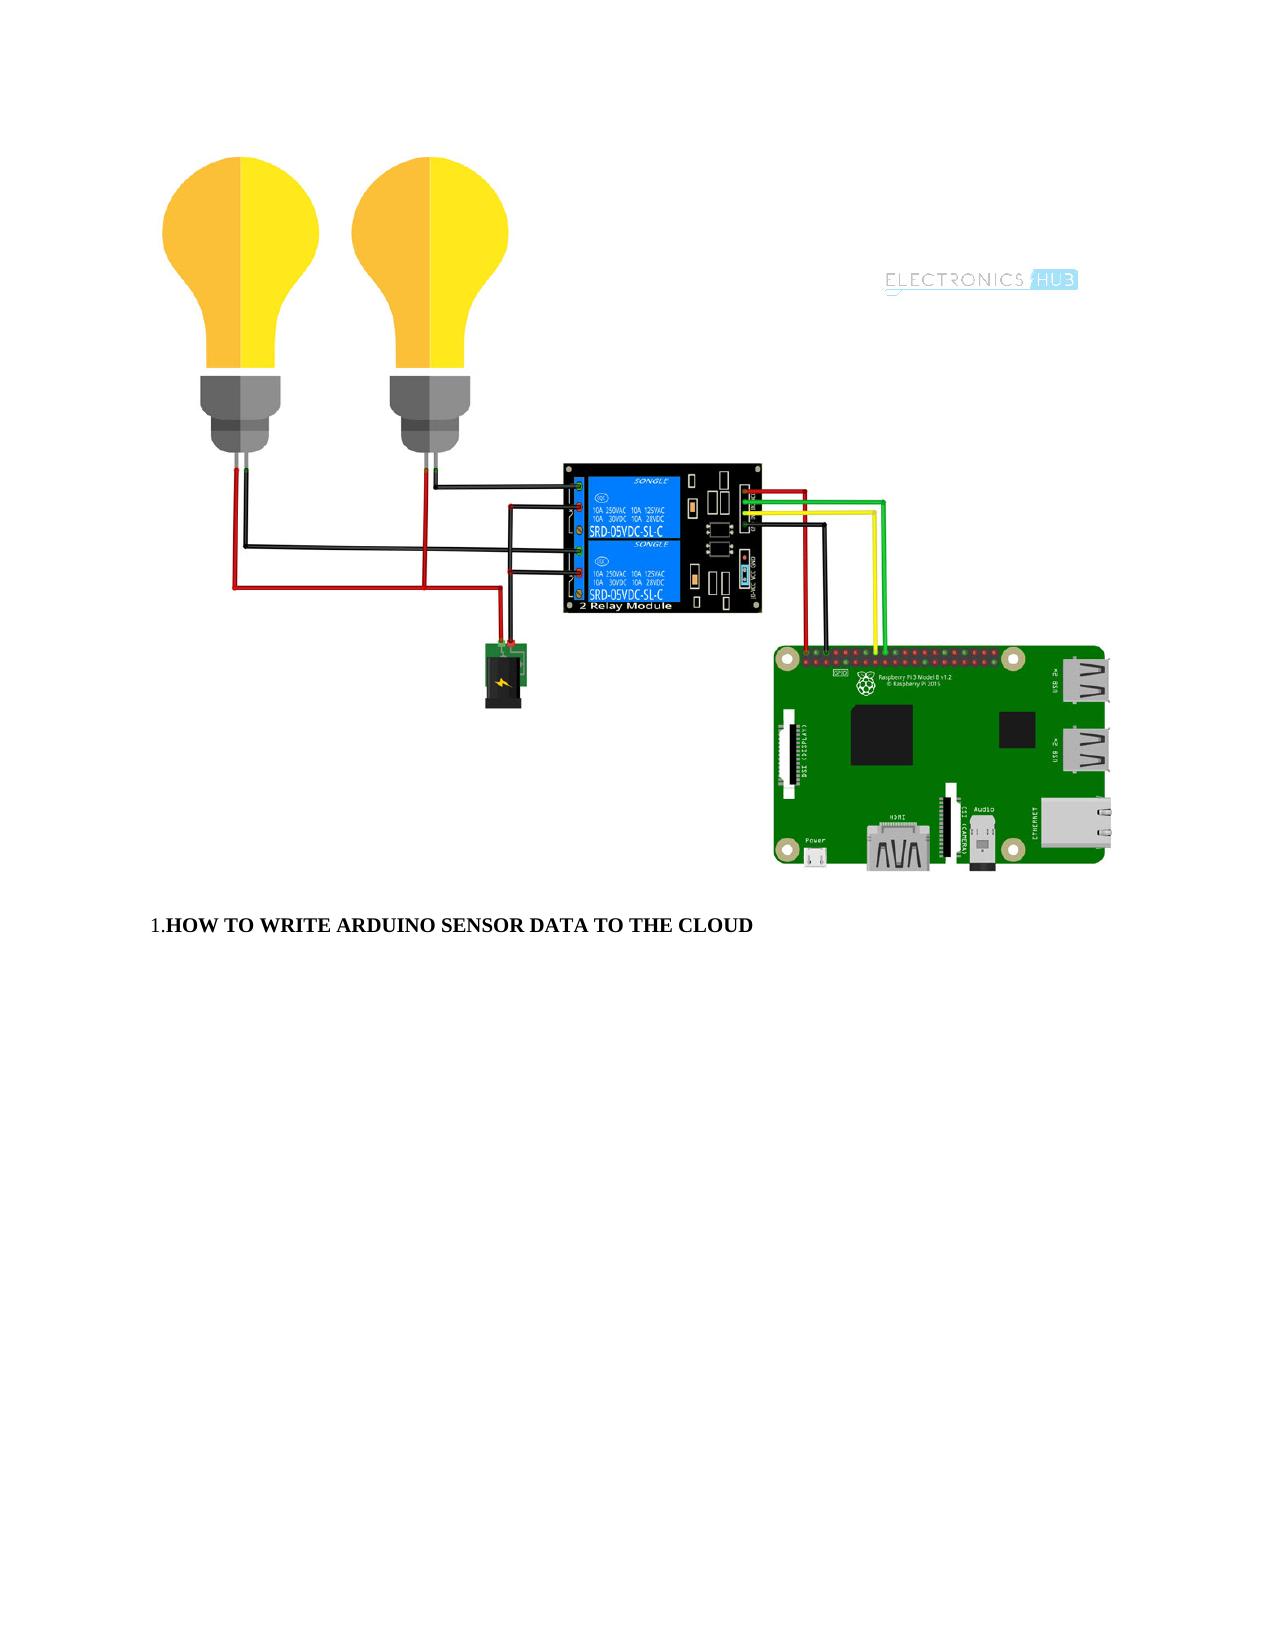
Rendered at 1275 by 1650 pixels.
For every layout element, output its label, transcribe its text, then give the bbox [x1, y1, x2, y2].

picture [150, 150, 1125, 882]
text 1.HOW TO WRITE ARDUINO SENSOR DATA TO THE CLOUD [150, 912, 1125, 937]
